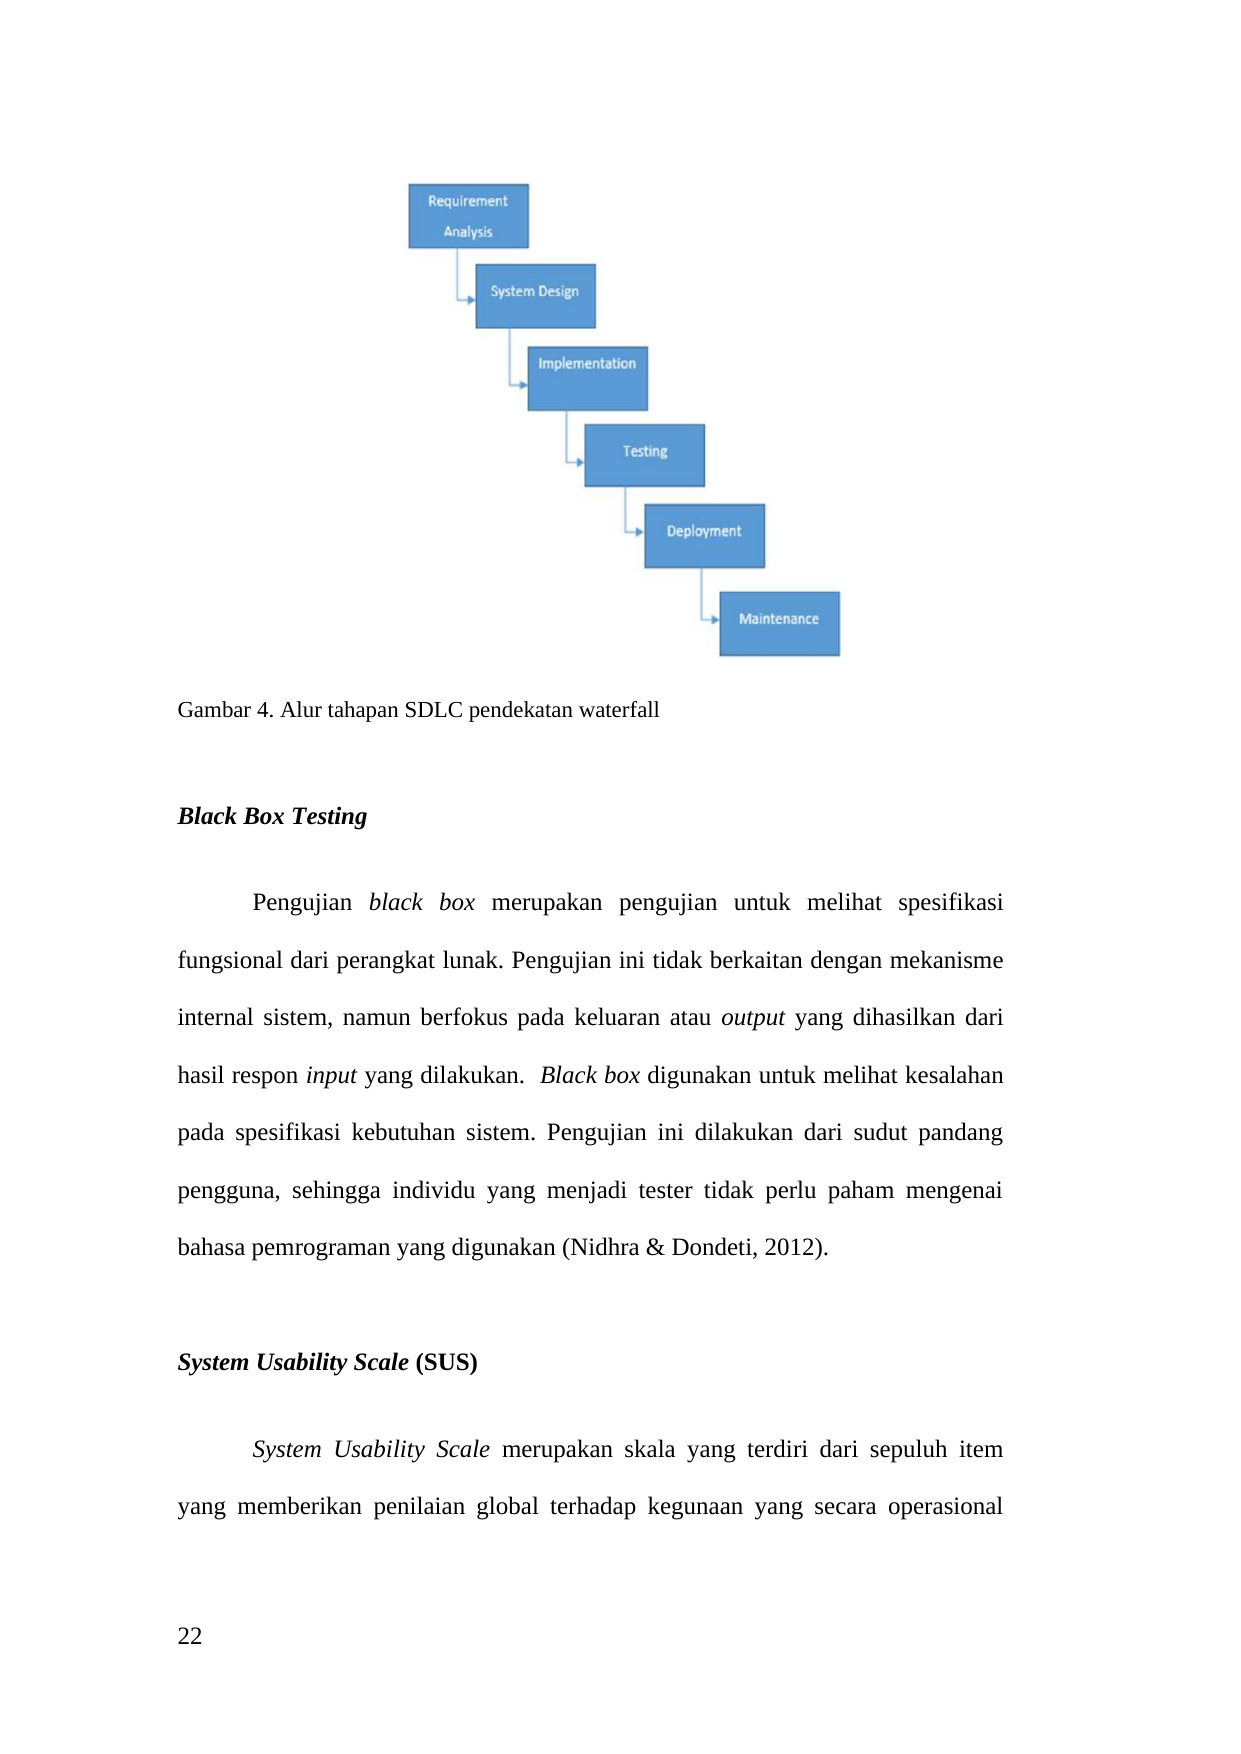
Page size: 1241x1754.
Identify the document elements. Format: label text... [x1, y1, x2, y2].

text Gambar 4. Alur tahapan SDLC pendekatan waterfall [177, 697, 1004, 723]
text System Usability Scale (SUS) [177, 1347, 1004, 1376]
text Pengujian black box merupakan pengujian untuk melihat spesifikasi fungsional dari perangkat lunak. Pengujian ini tidak berkaitan dengan mekanisme internal sistem, namun berfokus pada keluaran atau output yang dihasilkan dari hasil respon input yang dilakukan. Black box digunakan untuk melihat kesalahan pada spesifikasi kebutuhan sistem. Pengujian ini dilakukan dari sudut pandang pengguna, sehingga individu yang menjadi tester tidak perlu paham mengenai bahasa pemrograman yang digunakan (Nidhra & Dondeti, 2012). [177, 887, 1004, 1261]
text Black Box Testing [177, 801, 1004, 830]
picture [391, 177, 865, 668]
